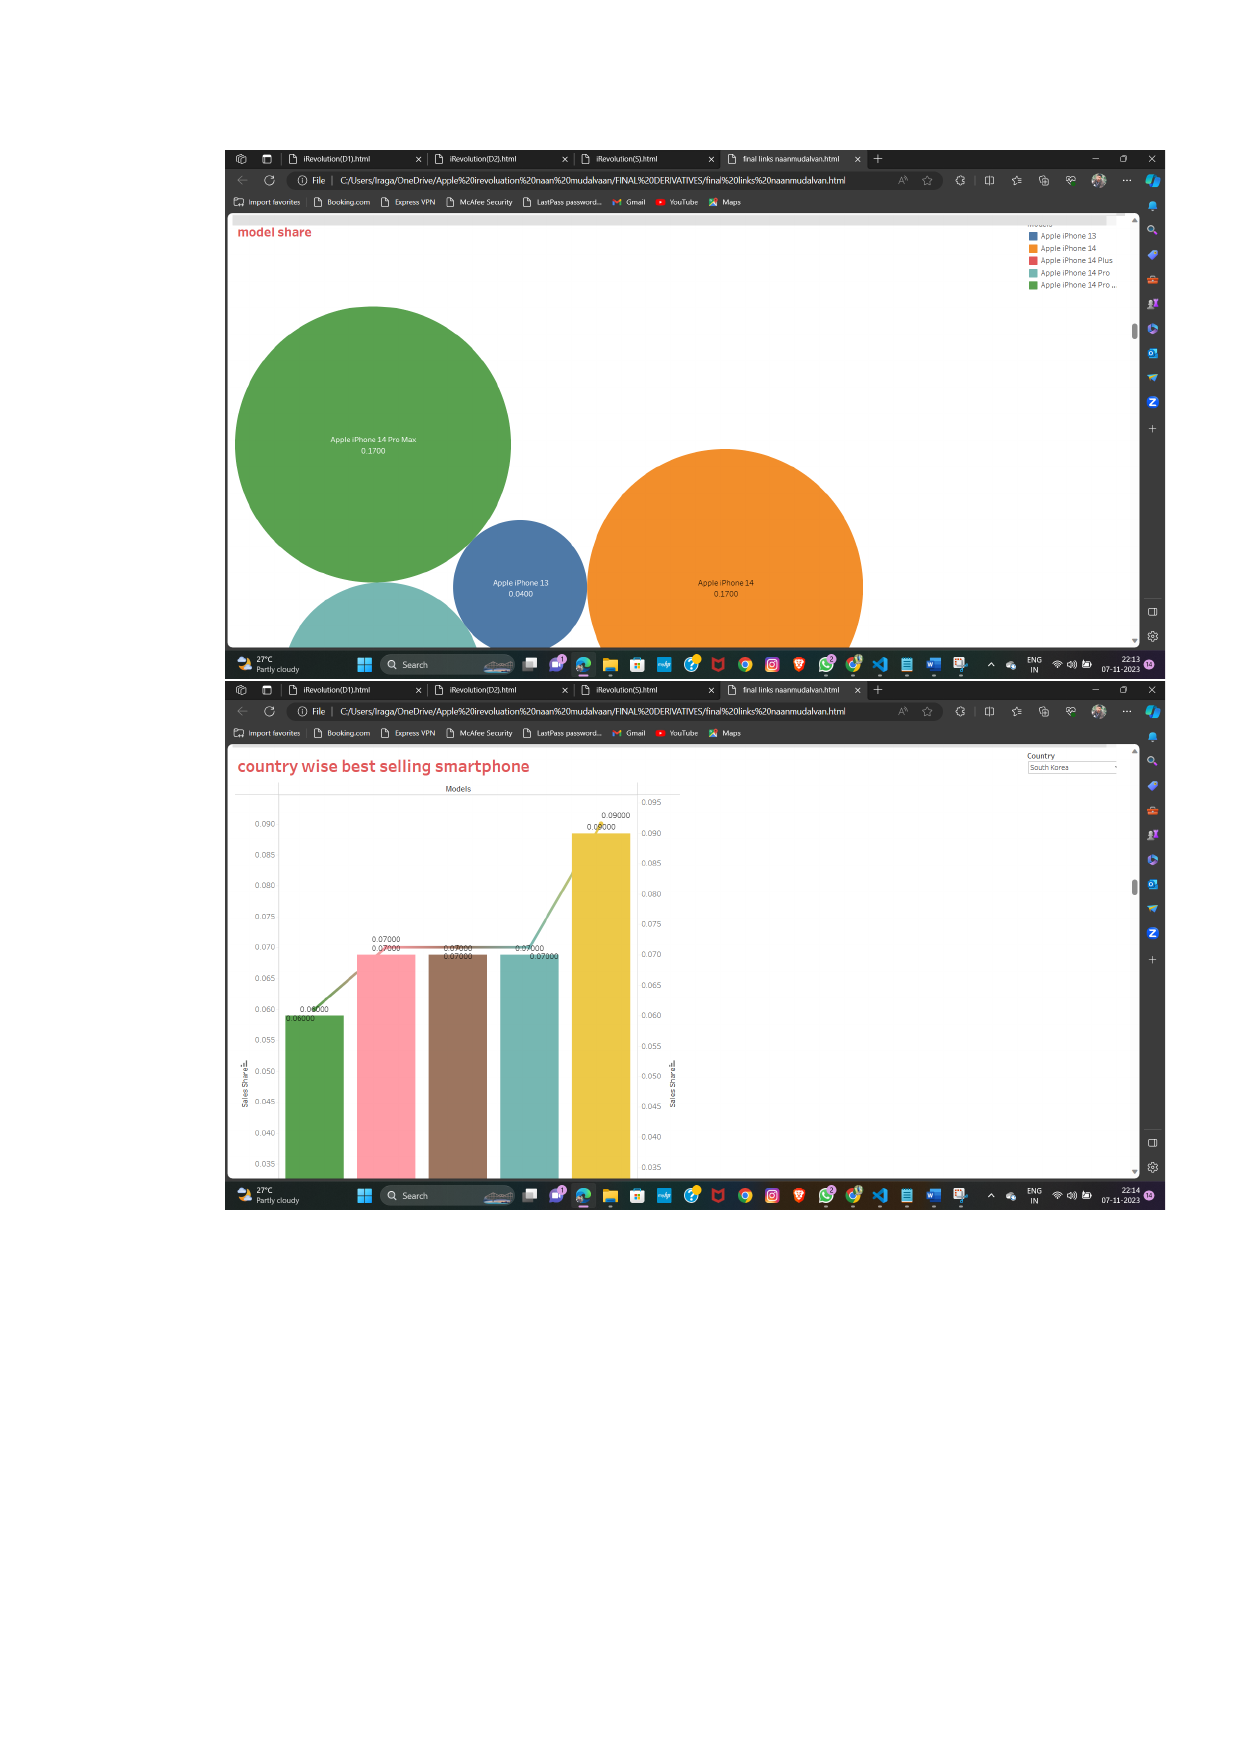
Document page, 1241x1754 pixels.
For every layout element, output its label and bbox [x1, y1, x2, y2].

picture [225, 150, 1166, 679]
picture [225, 681, 1166, 1210]
